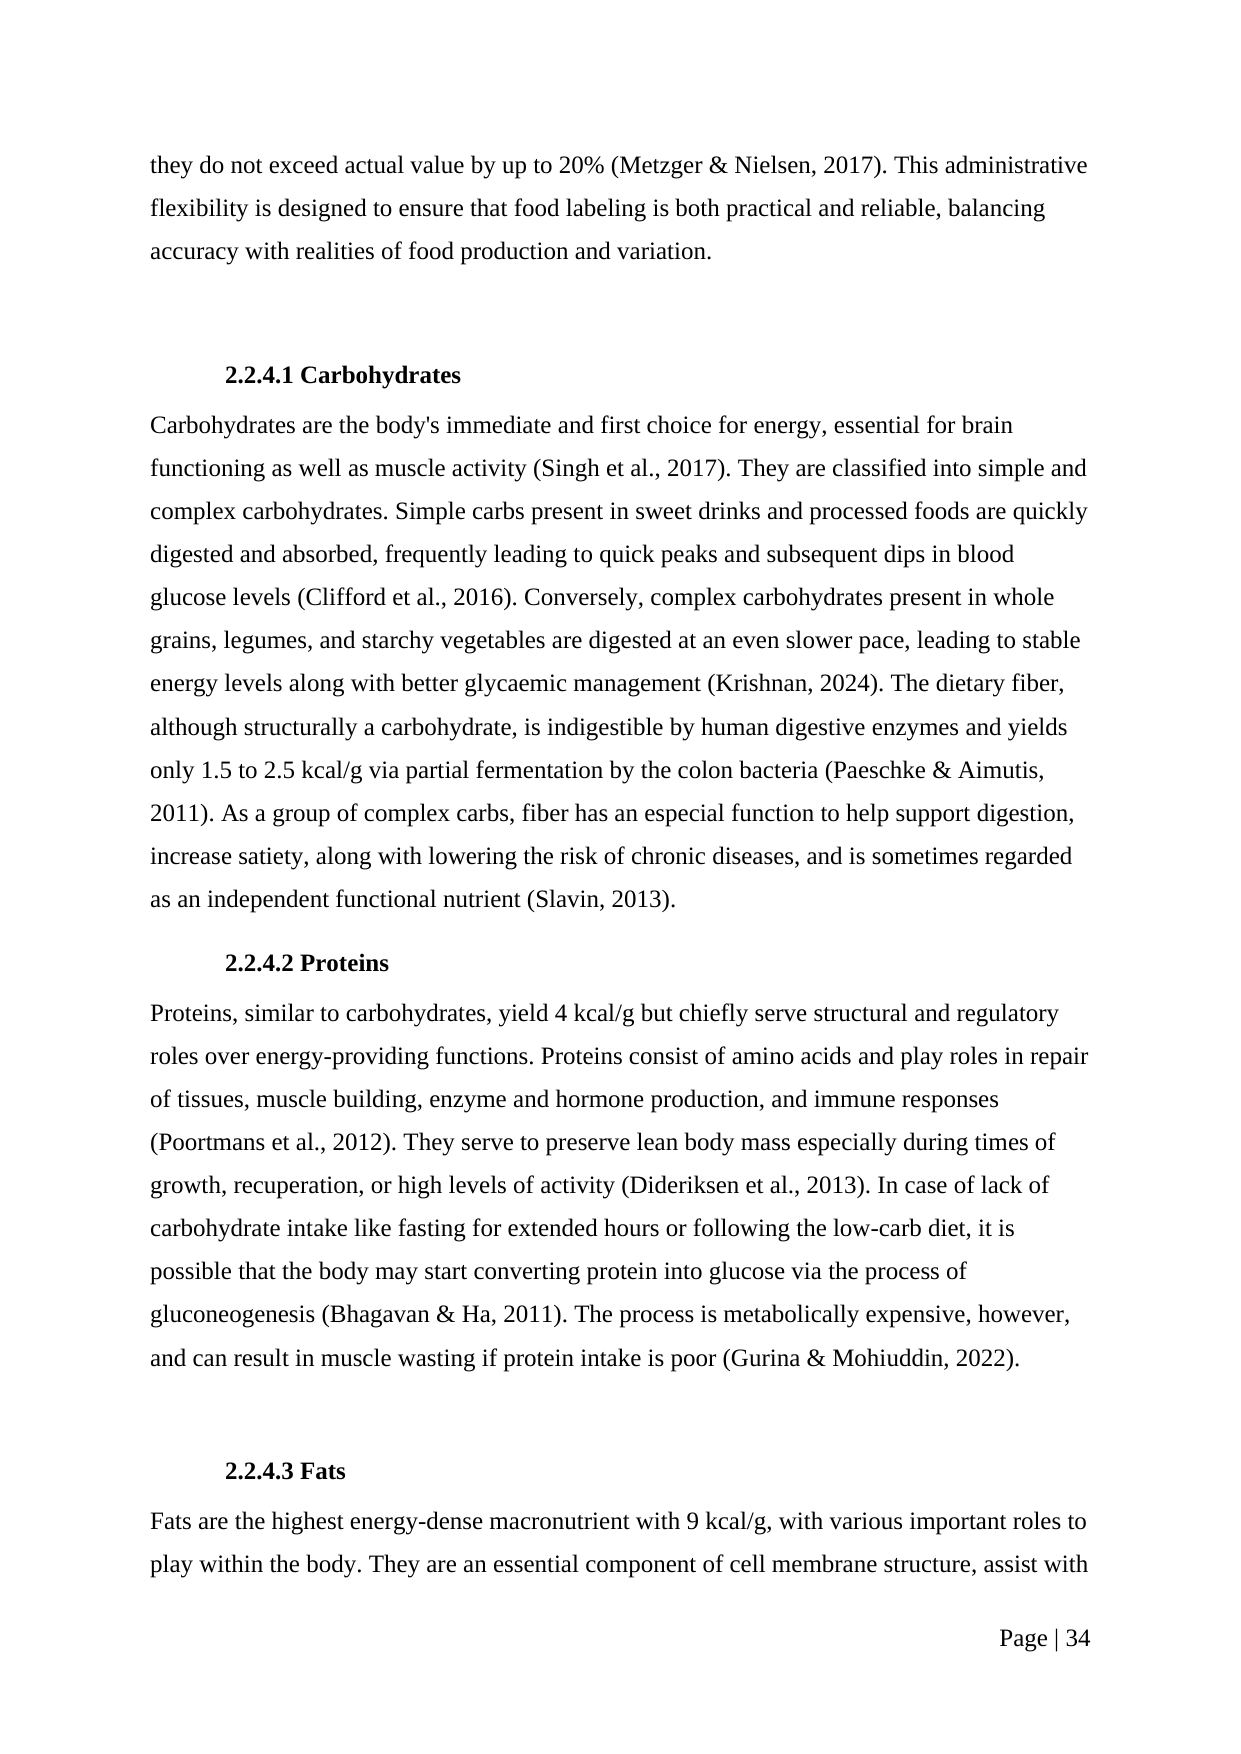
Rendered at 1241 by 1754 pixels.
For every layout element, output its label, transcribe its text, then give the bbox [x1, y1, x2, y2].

subtitle 2.2.4.3 Fats [150, 1456, 1090, 1485]
text Carbohydrates are the body's immediate and first choice for energy, essential for brain functioning as well as muscle activity (Singh et al., 2017). They are classified into simple and complex carbohydrates. Simple carbs present in sweet drinks and processed foods are quickly digested and absorbed, frequently leading to quick peaks and subsequent dips in blood glucose levels (Clifford et al., 2016). Conversely, complex carbohydrates present in whole grains, legumes, and starchy vegetables are digested at an even slower pace, leading to stable energy levels along with better glycaemic management (Krishnan, 2024). The dietary fiber, although structurally a carbohydrate, is indigestible by human digestive enzymes and yields only 1.5 to 2.5 kcal/g via partial fermentation by the colon bacteria (Paeschke & Aimutis, 2011). As a group of complex carbs, fiber has an especial function to help support digestion, increase satiety, along with lowering the risk of chronic diseases, and is sometimes regarded as an independent functional nutrient (Slavin, 2013). [150, 410, 1090, 913]
subtitle 2.2.4.1 Carbohydrates [150, 360, 1090, 389]
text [150, 1506, 1090, 1578]
text Proteins, similar to carbohydrates, yield 4 kcal/g but chiefly serve structural and regulatory roles over energy-providing functions. Proteins consist of amino acids and play roles in repair of tissues, muscle building, enzyme and hormone production, and immune responses (Poortmans et al., 2012). They serve to preserve lean body mass especially during times of growth, recuperation, or high levels of activity (Dideriksen et al., 2013). In case of lack of carbohydrate intake like fasting for extended hours or following the low-carb diet, it is possible that the body may start converting protein into glucose via the process of gluconeogenesis (Bhagavan & Ha, 2011). The process is metabolically expensive, however, and can result in muscle wasting if protein intake is poor (Gurina & Mohiuddin, 2022). [150, 998, 1090, 1371]
subtitle 2.2.4.2 Proteins [150, 948, 1090, 977]
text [150, 150, 1090, 265]
